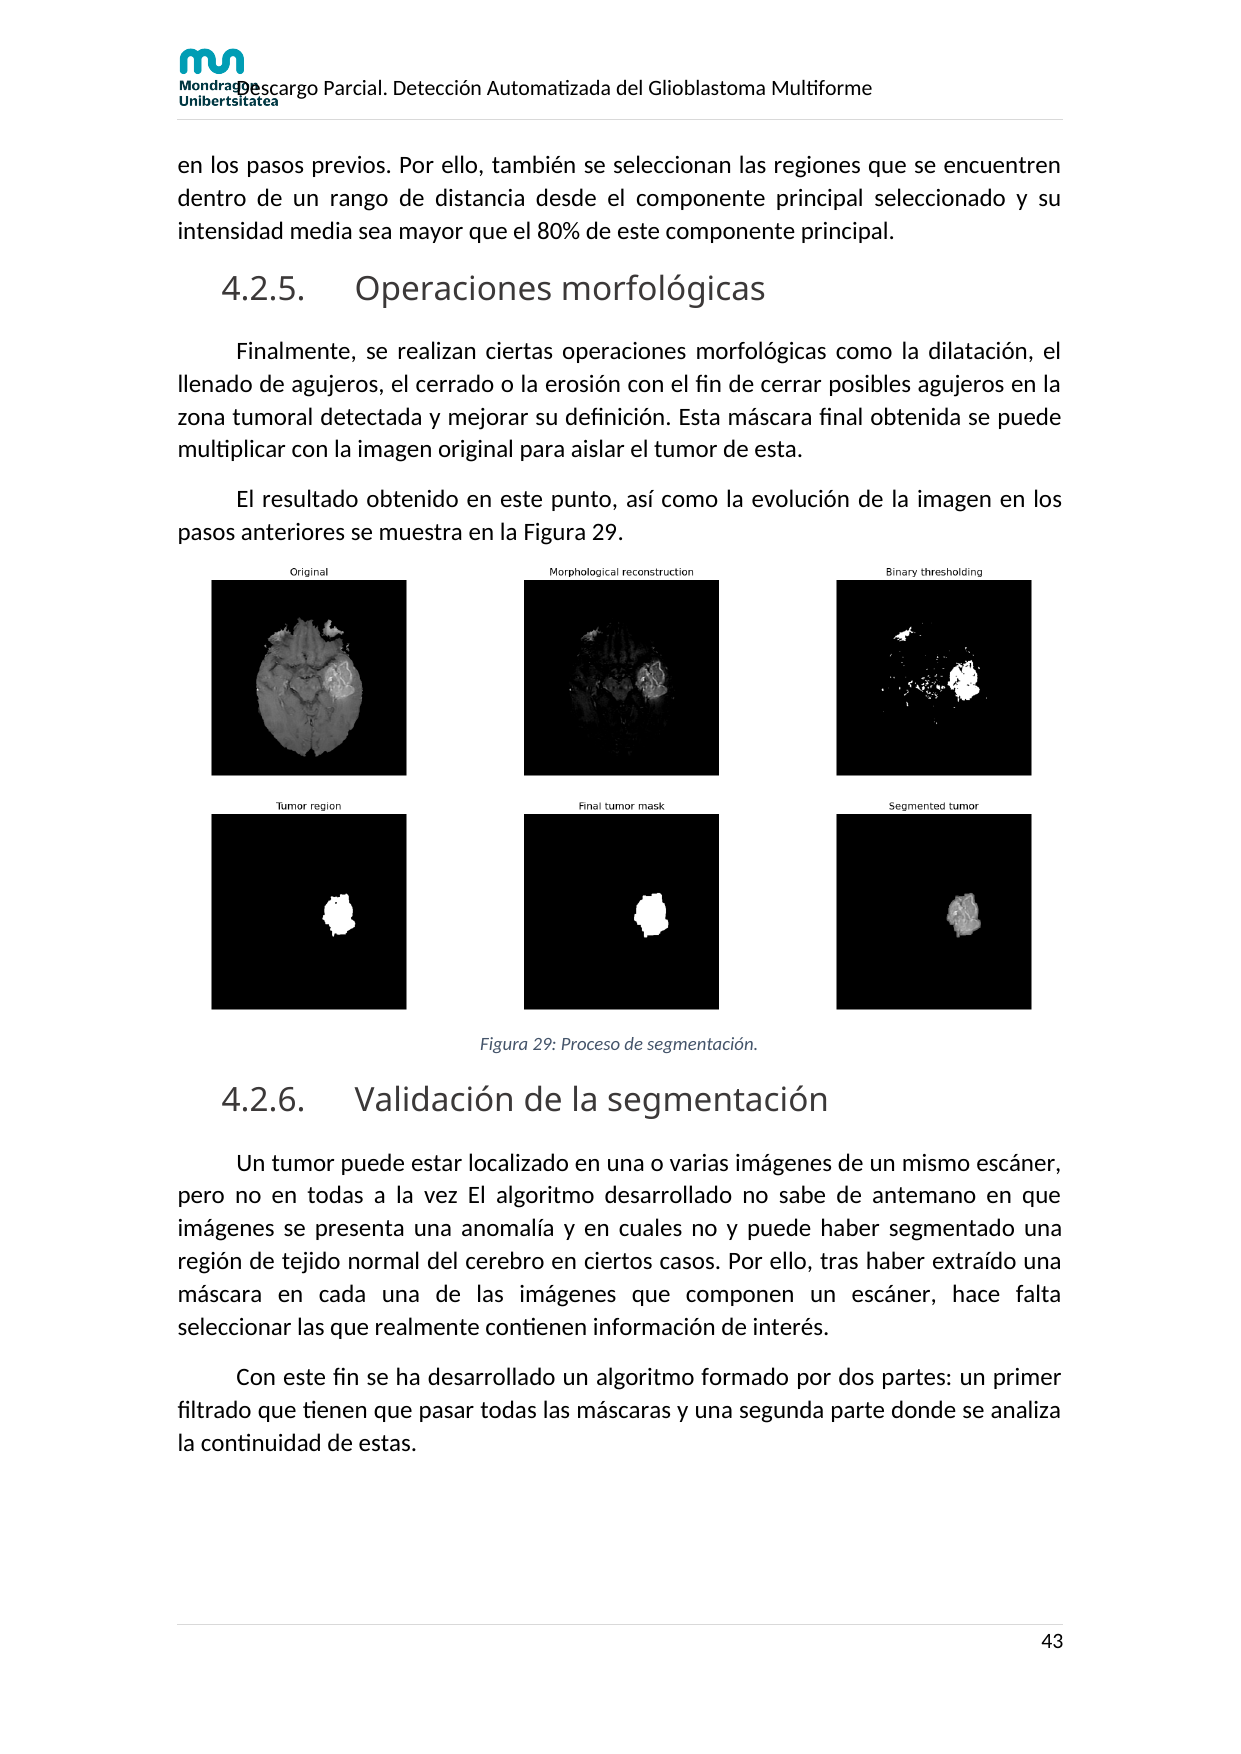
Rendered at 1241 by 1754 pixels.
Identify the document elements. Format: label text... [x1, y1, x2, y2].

text Finalmente, se realizan ciertas operaciones morfológicas como la dilatación, el llenado de agujeros, el cerrado o la erosión con el fin de cerrar posibles agujeros en la zona tumoral detectada y mejorar su definición. Esta máscara final obtenida se puede multiplicar con la imagen original para aislar el tumor de esta. [177, 335, 1063, 464]
text Un tumor puede estar localizado en una o varias imágenes de un mismo escáner, pero no en todas a la vez El algoritmo desarrollado no sabe de antemano en que imágenes se presenta una anomalía y en cuales no y puede haber segmentado una región de tejido normal del cerebro en ciertos casos. Por ello, tras haber extraído una máscara en cada una de las imágenes que componen un escáner, hace falta seleccionar las que realmente contienen información de interés. [177, 1147, 1063, 1342]
text Con este fin se ha desarrollado un algoritmo formado por dos partes: un primer filtrado que tienen que pasar todas las máscaras y una segunda parte donde se analiza la continuidad de estas. [177, 1361, 1063, 1457]
subtitle Operaciones morfológicas [221, 264, 1063, 310]
picture [154, 36, 291, 118]
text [177, 149, 1063, 245]
text El resultado obtenido en este punto, así como la evolución de la imagen en los pasos anteriores se muestra en la Figura 29. [177, 483, 1063, 547]
text Figura 29: Proceso de segmentación. [177, 1032, 1063, 1055]
picture [202, 565, 1039, 1014]
subtitle Validación de la segmentación [221, 1076, 1063, 1122]
